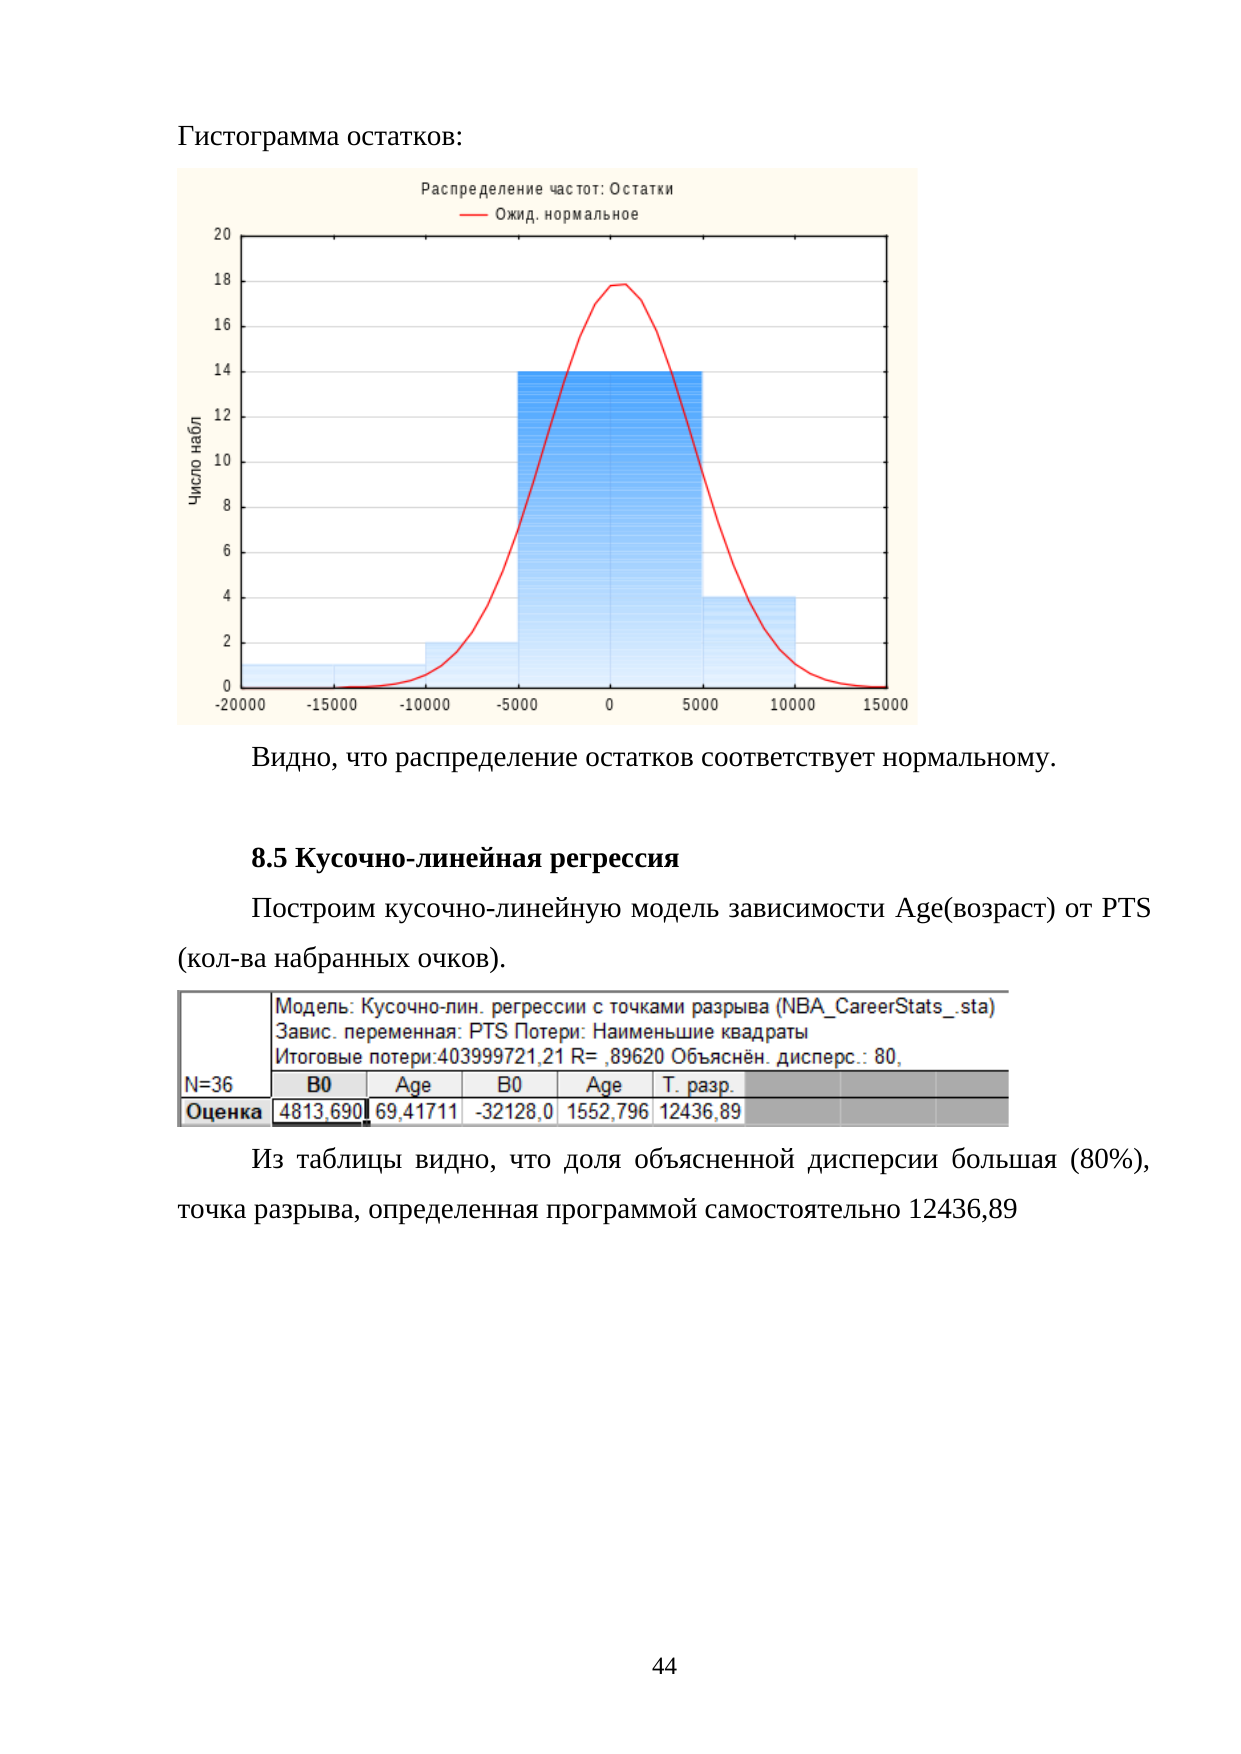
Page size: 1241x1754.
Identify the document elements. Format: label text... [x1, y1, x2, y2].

text Видно, что распределение остатков соответствует нормальному. [177, 739, 1152, 773]
text Построим кусочно-линейную модель зависимости Age(возраст) от PTS (кол-ва набранных очков). [177, 890, 1152, 974]
text Гистограмма остатков: [177, 118, 1152, 152]
text Из таблицы видно, что доля объясненной дисперсии большая (80%), точка разрыва, определенная программой самостоятельно 12436,89 [177, 1141, 1152, 1225]
picture [177, 990, 1009, 1127]
text 8.5 Кусочно-линейная регрессия [177, 840, 1152, 873]
